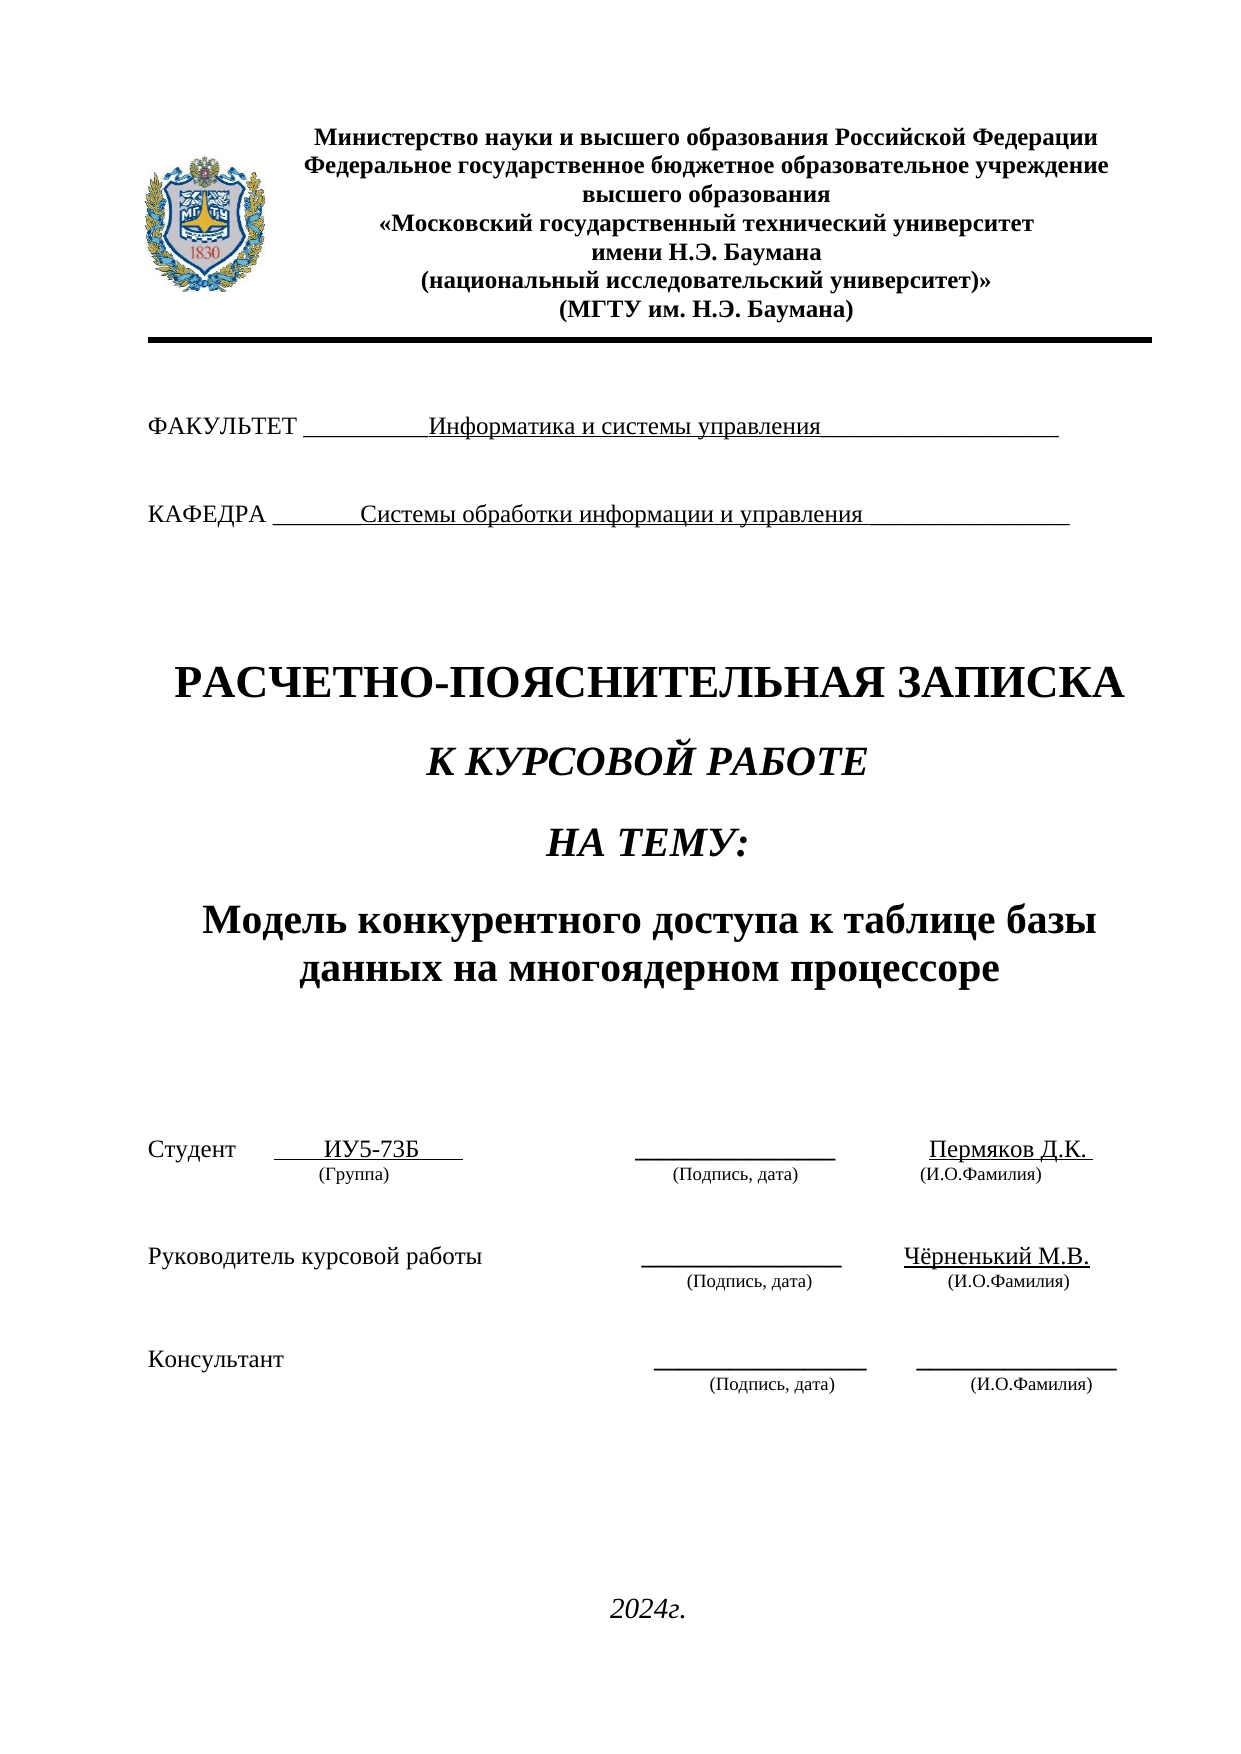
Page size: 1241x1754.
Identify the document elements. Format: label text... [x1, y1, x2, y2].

text КАФЕДРА _______Системы обработки информации и управления ________________ [148, 499, 1152, 527]
text 2024г. [148, 1591, 1152, 1654]
table_header Министерство науки и высшего образования Российской Федерации Федеральное государственное бюджетное образовательное учреждение высшего образования «Московский государственный технический университет имени Н.Э. Баумана (национальный исследовательский университет)» (МГТУ им. Н.Э. Баумана) [280, 122, 1133, 323]
text (Подпись, дата) (И.О.Фамилия) [664, 1270, 1093, 1292]
text НА ТЕМУ: [148, 817, 1152, 894]
text РАСЧЕТНО-ПОЯСНИТЕЛЬНАЯ ЗАПИСКА [148, 654, 1152, 707]
text (Группа) (Подпись, дата) (И.О.Фамилия) [295, 1162, 1093, 1184]
text Консультант _________________ ________________ [148, 1344, 1152, 1373]
table_header [136, 122, 280, 323]
text Студент ИУ5-73Б ________________ Пермяков Д.К. [148, 1134, 1152, 1162]
text ФАКУЛЬТЕТ __________Информатика и системы управления___________________ [148, 411, 1152, 439]
picture [144, 156, 265, 292]
text Модель конкурентного доступа к таблице базы данных на многоядерном процессоре [148, 894, 1152, 990]
text К КУРСОВОЙ РАБОТЕ [148, 736, 1152, 784]
text (Подпись, дата) (И.О.Фамилия) [148, 1373, 1093, 1395]
text Руководитель курсовой работы ________________ Чёрненький М.В. [148, 1241, 1152, 1270]
